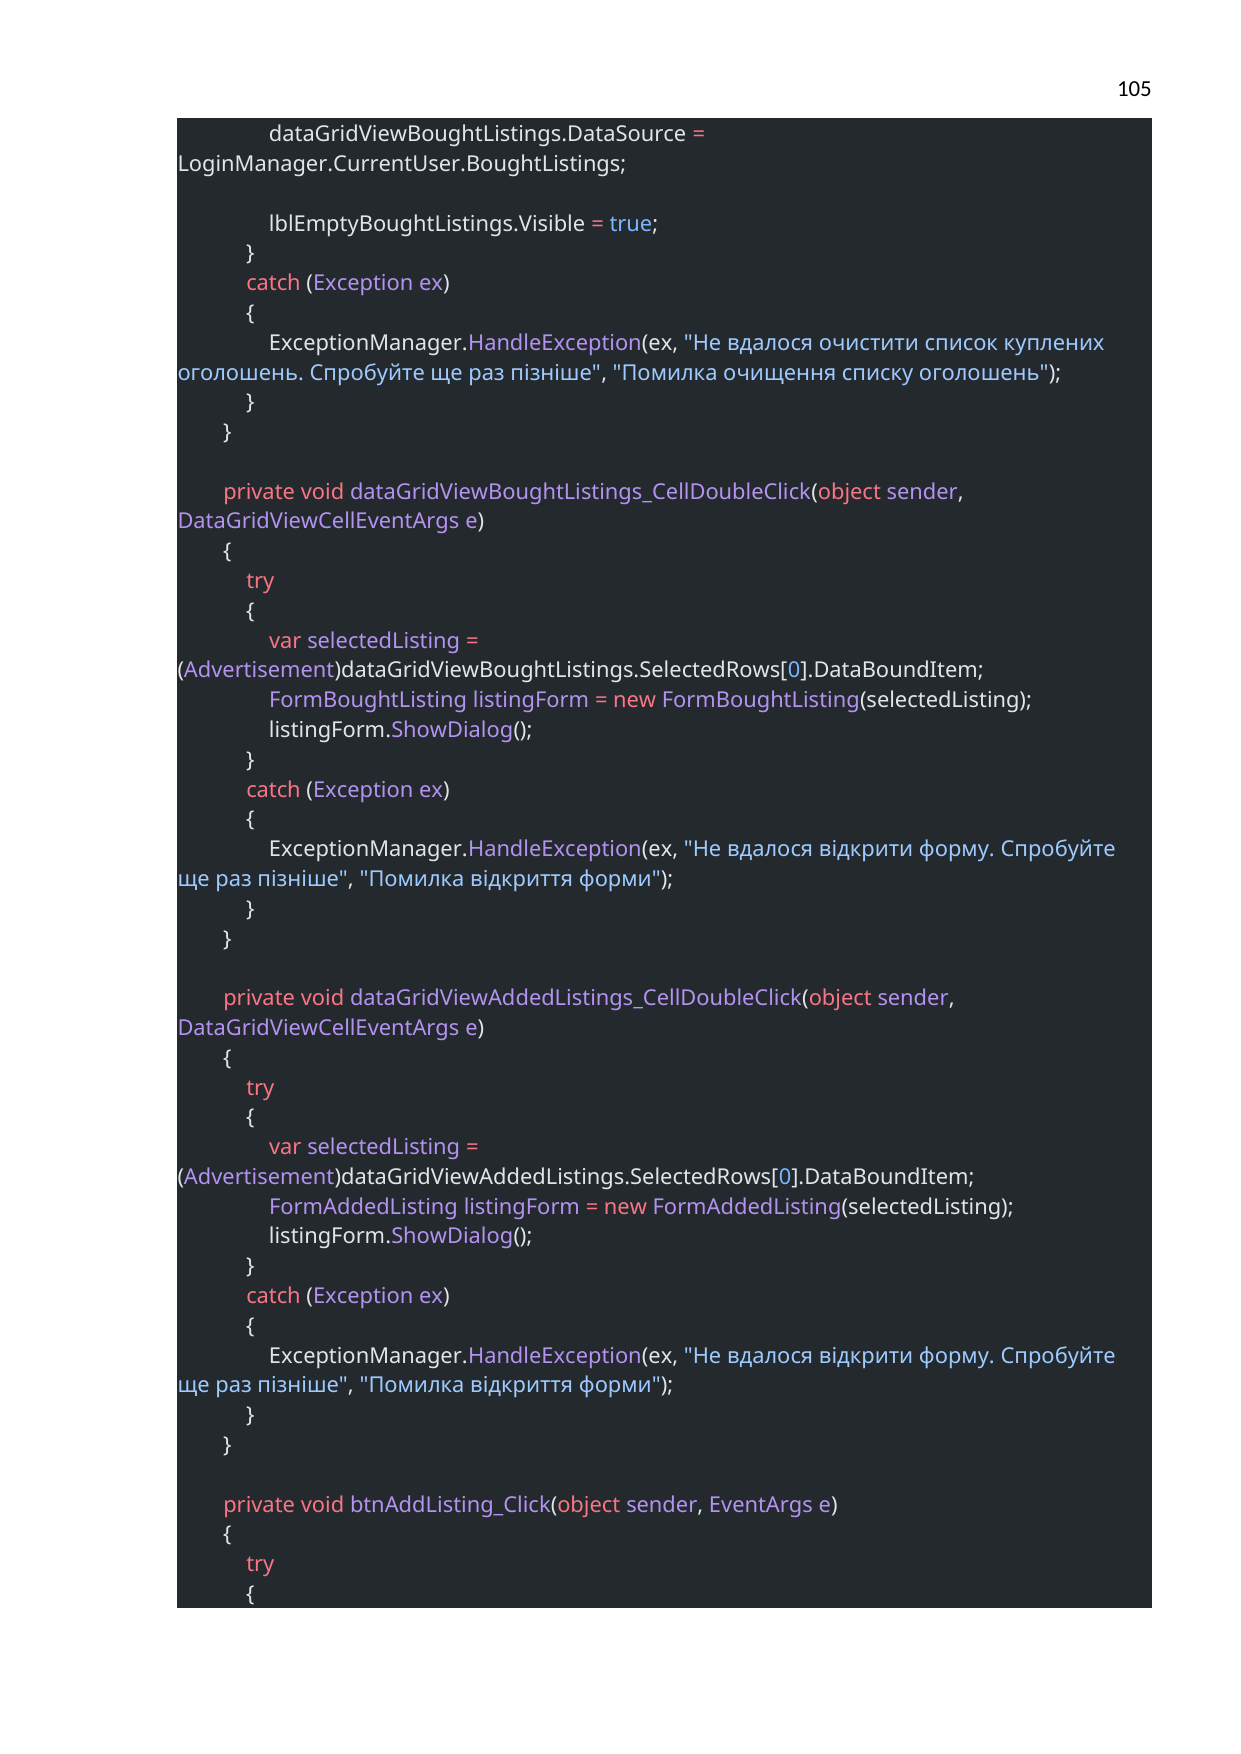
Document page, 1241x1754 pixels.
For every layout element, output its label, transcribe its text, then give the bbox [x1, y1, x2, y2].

text { [177, 297, 1152, 327]
text listingForm.ShowDialog(); [177, 714, 1152, 744]
text FormAddedListing listingForm = new FormAddedListing(selectedListing); [177, 1191, 1152, 1220]
text listingForm.ShowDialog(); [177, 1220, 1152, 1250]
text FormBoughtListing listingForm = new FormBoughtListing(selectedListing); [177, 684, 1152, 714]
text try [177, 1548, 1152, 1578]
text private void btnAddListing_Click(object sender, EventArgs e) [177, 1488, 1152, 1518]
text ExceptionManager.HandleException(ex, "Не вдалося відкрити форму. Спробуйте ще раз пізніше", "Помилка відкриття форми"); [177, 1339, 1152, 1399]
text } [177, 1250, 1152, 1280]
text catch (Exception ex) [177, 1280, 1152, 1310]
text } [177, 1399, 1152, 1429]
text var selectedListing = (Advertisement)dataGridViewAddedListings.SelectedRows[0].DataBoundItem; [177, 1131, 1152, 1191]
text { [177, 1042, 1152, 1071]
text { [177, 595, 1152, 624]
text { [177, 535, 1152, 565]
text { [177, 1578, 1152, 1608]
text } [177, 416, 1152, 446]
text } [177, 237, 1152, 267]
text } [177, 744, 1152, 773]
text { [177, 803, 1152, 833]
text ExceptionManager.HandleException(ex, "Не вдалося відкрити форму. Спробуйте ще раз пізніше", "Помилка відкриття форми"); [177, 833, 1152, 893]
text private void dataGridViewAddedListings_CellDoubleClick(object sender, DataGridViewCellEventArgs e) [177, 982, 1152, 1042]
text } [177, 922, 1152, 952]
text var selectedListing = (Advertisement)dataGridViewBoughtListings.SelectedRows[0].DataBoundItem; [177, 624, 1152, 684]
text try [177, 565, 1152, 595]
text lblEmptyBoughtListings.Visible = true; [177, 207, 1152, 237]
text catch (Exception ex) [177, 773, 1152, 803]
text ExceptionManager.HandleException(ex, "Не вдалося очистити список куплених оголошень. Спробуйте ще раз пізніше", "Помилка очищення списку оголошень"); [177, 327, 1152, 386]
text } [177, 893, 1152, 922]
text } [177, 1429, 1152, 1459]
text { [177, 1518, 1152, 1548]
text catch (Exception ex) [177, 267, 1152, 297]
text try [177, 1071, 1152, 1101]
text } [177, 386, 1152, 416]
text { [177, 1310, 1152, 1339]
text { [177, 1101, 1152, 1131]
text private void dataGridViewBoughtListings_CellDoubleClick(object sender, DataGridViewCellEventArgs e) [177, 476, 1152, 535]
text dataGridViewBoughtListings.DataSource = LoginManager.CurrentUser.BoughtListings; [177, 118, 1152, 178]
